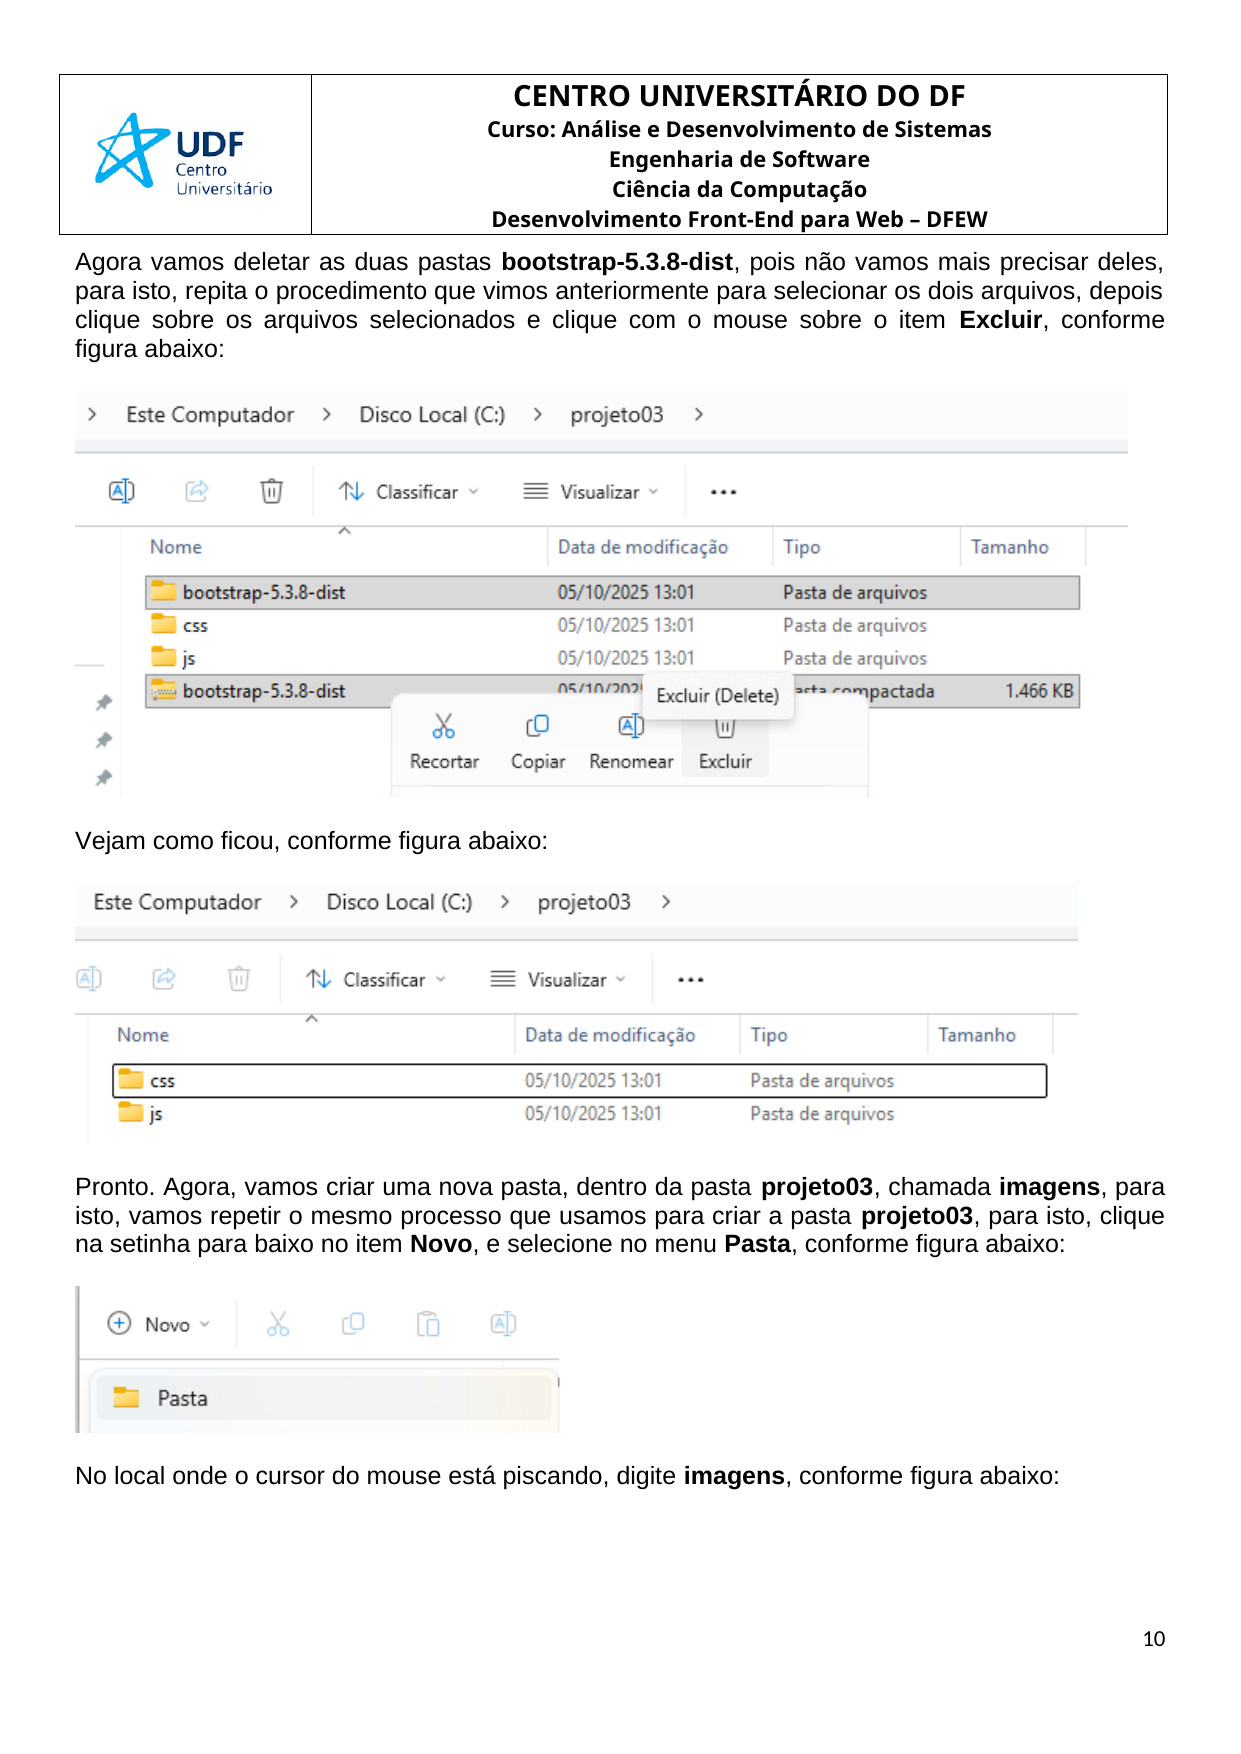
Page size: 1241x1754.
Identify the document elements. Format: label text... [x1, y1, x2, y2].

text No local onde o cursor do mouse está piscando, digite imagens, conforme figura abaixo: [75, 1461, 1165, 1490]
text Pronto. Agora, vamos criar uma nova pasta, dentro da pasta projeto03, chamada imagens, para isto, vamos repetir o mesmo processo que usamos para criar a pasta projeto03, para isto, clique na setinha para baixo no item Novo, e selecione no menu Pasta, conforme figura abaixo: [75, 1172, 1165, 1258]
picture [75, 391, 1129, 798]
picture [75, 883, 1079, 1144]
picture [85, 79, 286, 230]
text Agora vamos deletar as duas pastas bootstrap-5.3.8-dist, pois não vamos mais precisar deles, para isto, repita o procedimento que vimos anteriormente para selecionar os dois arquivos, depois clique sobre os arquivos selecionados e clique com o mouse sobre o item Excluir, conforme figura abaixo: [75, 247, 1165, 362]
picture [75, 1286, 560, 1433]
text Vejam como ficou, conforme figura abaixo: [75, 826, 1165, 855]
